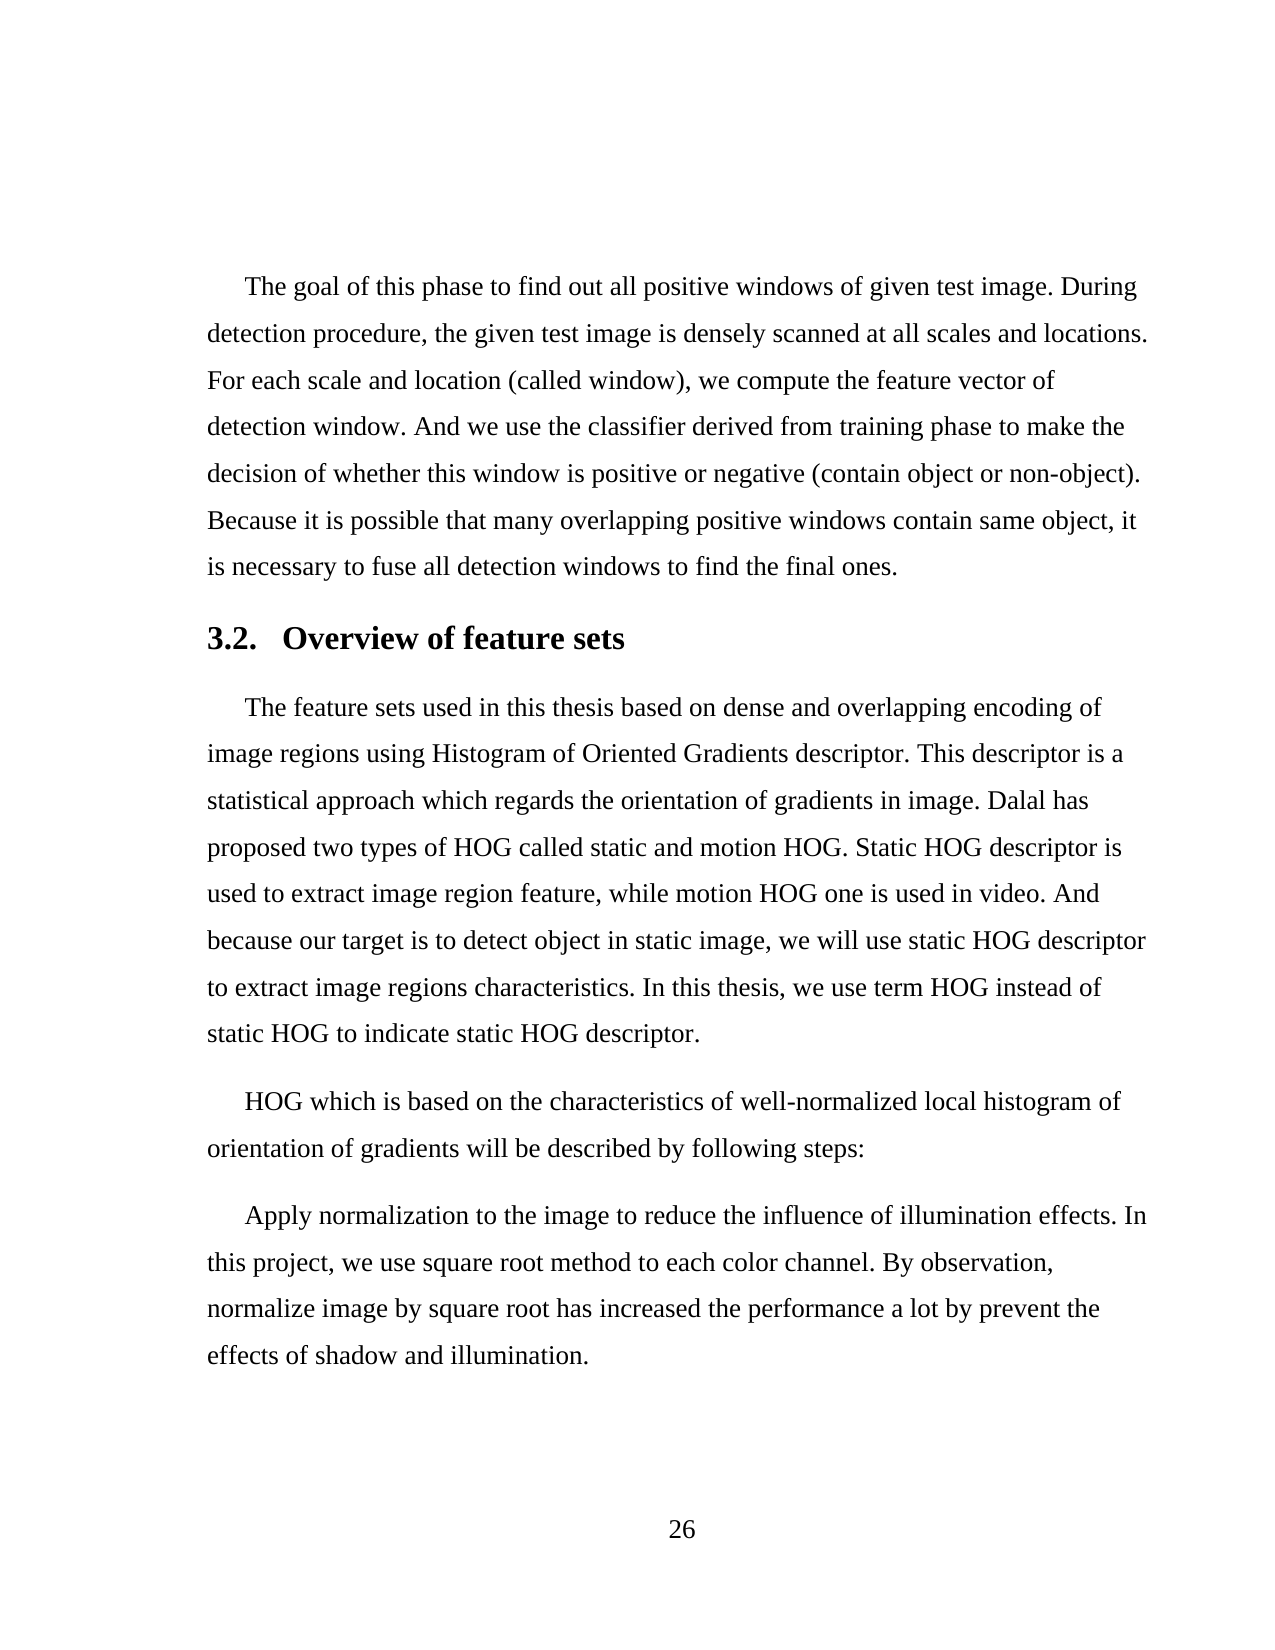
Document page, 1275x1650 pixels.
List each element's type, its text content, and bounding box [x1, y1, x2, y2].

text Overview of feature sets [207, 618, 1157, 656]
list The goal of this phase to find out all positive windows of given test image. During detection procedure, the given test image is densely scanned at all scales and locations. For each scale and location (called window), we compute the feature vector of detection window. And we use the classifier derived from training phase to make the decision of whether this window is positive or negative (contain object or non-object). Because it is possible that many overlapping positive windows contain same object, it is necessary to fuse all detection windows to find the final ones. [207, 271, 1157, 582]
text The feature sets used in this thesis based on dense and overlapping encoding of image regions using Histogram of Oriented Gradients descriptor. This descriptor is a statistical approach which regards the orientation of gradients in image. Dalal has proposed two types of HOG called static and motion HOG. Static HOG descriptor is used to extract image region feature, while motion HOG one is used in video. And because our target is to detect object in static image, we will use static HOG descriptor to extract image regions characteristics. In this thesis, we use term HOG instead of static HOG to indicate static HOG descriptor. [207, 691, 1157, 1049]
text Apply normalization to the image to reduce the influence of illumination effects. In this project, we use square root method to each color channel. By observation, normalize image by square root has increased the performance a lot by prevent the effects of shadow and illumination. [207, 1199, 1157, 1370]
text HOG which is based on the characteristics of well-normalized local histogram of orientation of gradients will be described by following steps: [207, 1085, 1157, 1163]
